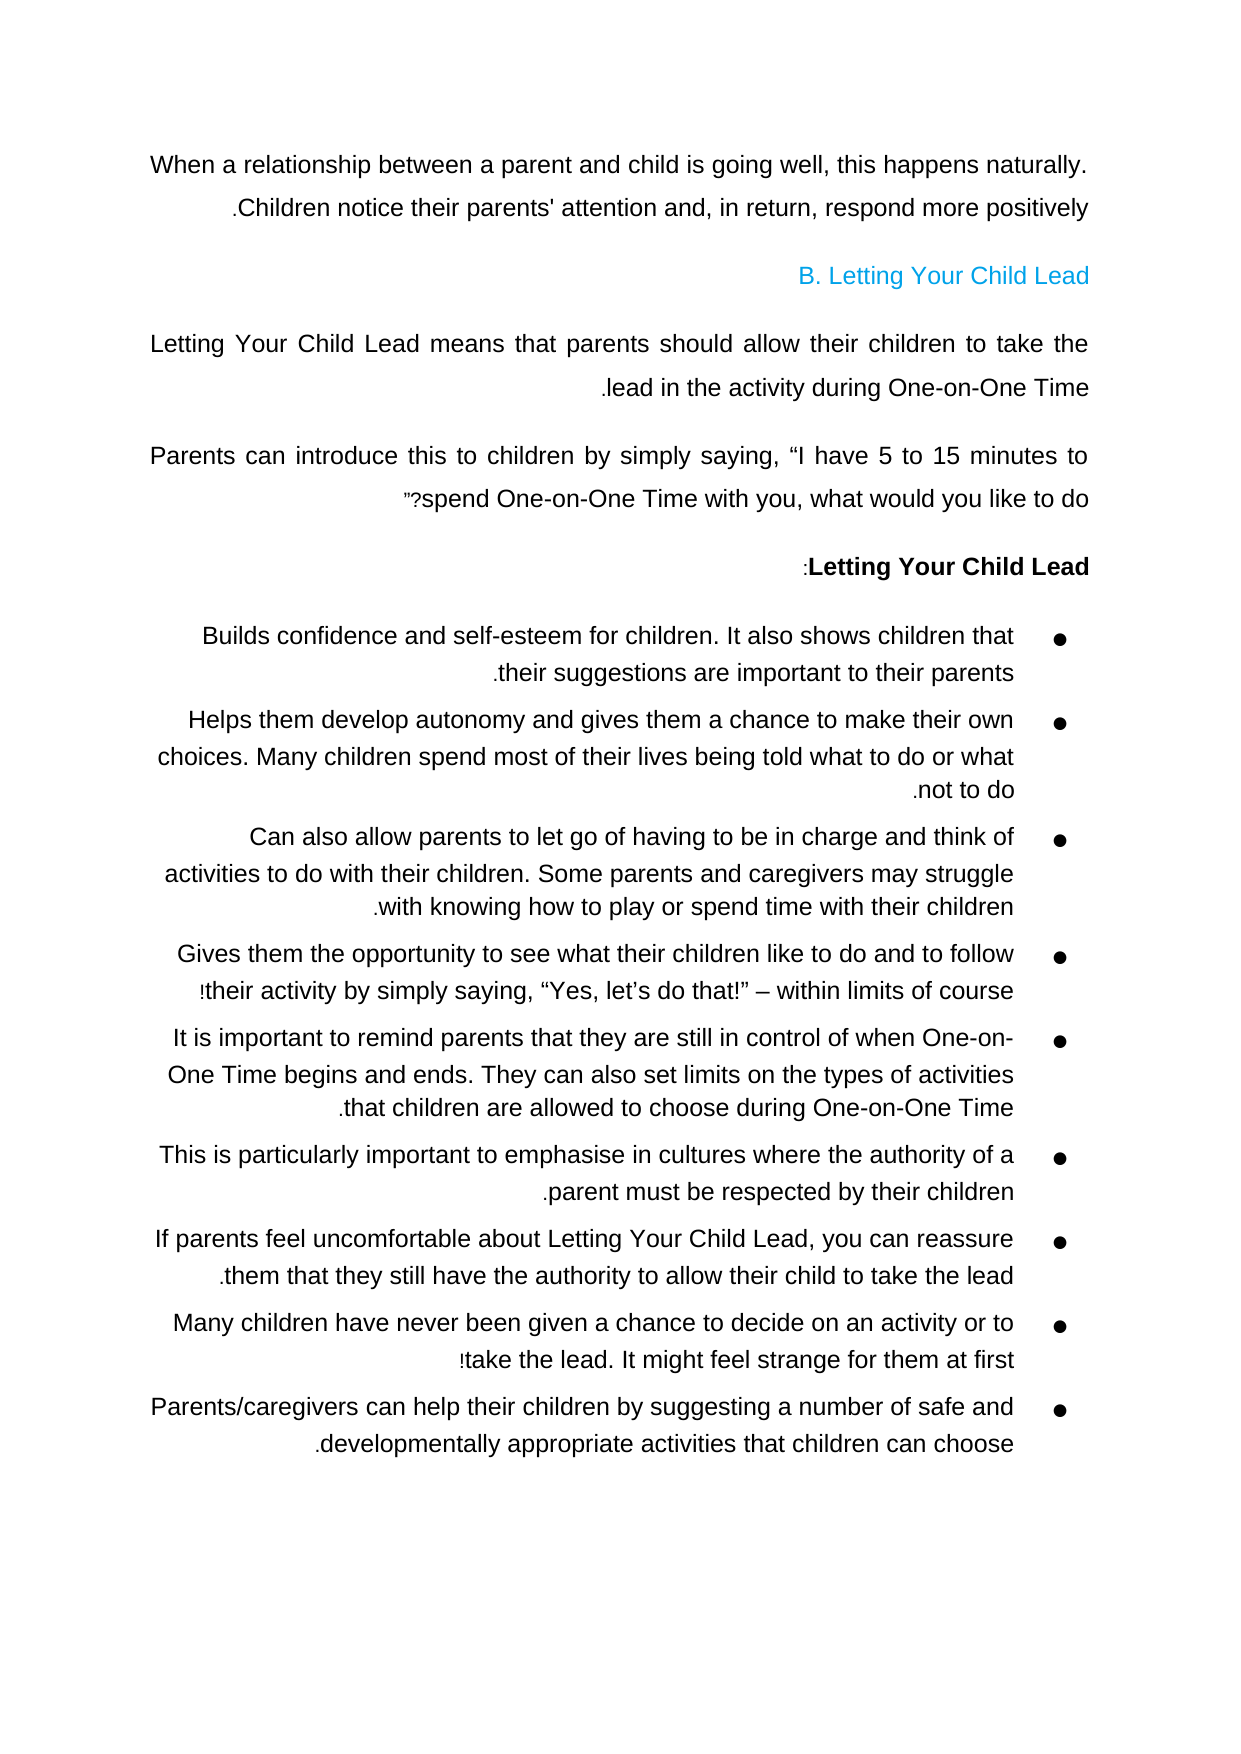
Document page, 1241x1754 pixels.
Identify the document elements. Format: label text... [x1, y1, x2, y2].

text B. Letting Your Child Lead [150, 261, 1090, 290]
list Helps them develop autonomy and gives them a chance to make their own choices. Many children spend most of their lives being told what to do or what not to do. [150, 704, 1053, 804]
list Parents/caregivers can help their children by suggesting a number of safe and developmentally appropriate activities that children can choose. [150, 1391, 1053, 1458]
list Can also allow parents to let go of having to be in charge and think of activities to do with their children. Some parents and caregivers may struggle with knowing how to play or spend time with their children. [150, 821, 1053, 921]
list Builds confidence and self-esteem for children. It also shows children that their suggestions are important to their parents. [150, 620, 1053, 687]
text When a relationship between a parent and child is going well, this happens naturally. Children notice their parents' attention and, in return, respond more positively. [150, 150, 1090, 222]
list This is particularly important to emphasise in cultures where the authority of a parent must be respected by their children. [150, 1139, 1053, 1206]
list Gives them the opportunity to see what their children like to do and to follow their activity by simply saying, “Yes, let’s do that!” – within limits of course! [150, 938, 1053, 1005]
list Many children have never been given a chance to decide on an activity or to take the lead. It might feel strange for them at first! [150, 1307, 1053, 1374]
text Letting Your Child Lead: [150, 552, 1090, 581]
list It is important to remind parents that they are still in control of when One-on-One Time begins and ends. They can also set limits on the types of activities that children are allowed to choose during One-on-One Time. [150, 1022, 1053, 1122]
text Letting Your Child Lead means that parents should allow their children to take the lead in the activity during One-on-One Time. [150, 329, 1090, 401]
list If parents feel uncomfortable about Letting Your Child Lead, you can reassure them that they still have the authority to allow their child to take the lead. [150, 1223, 1053, 1290]
text Parents can introduce this to children by simply saying, “I have 5 to 15 minutes to spend One-on-One Time with you, what would you like to do?” [150, 441, 1090, 512]
